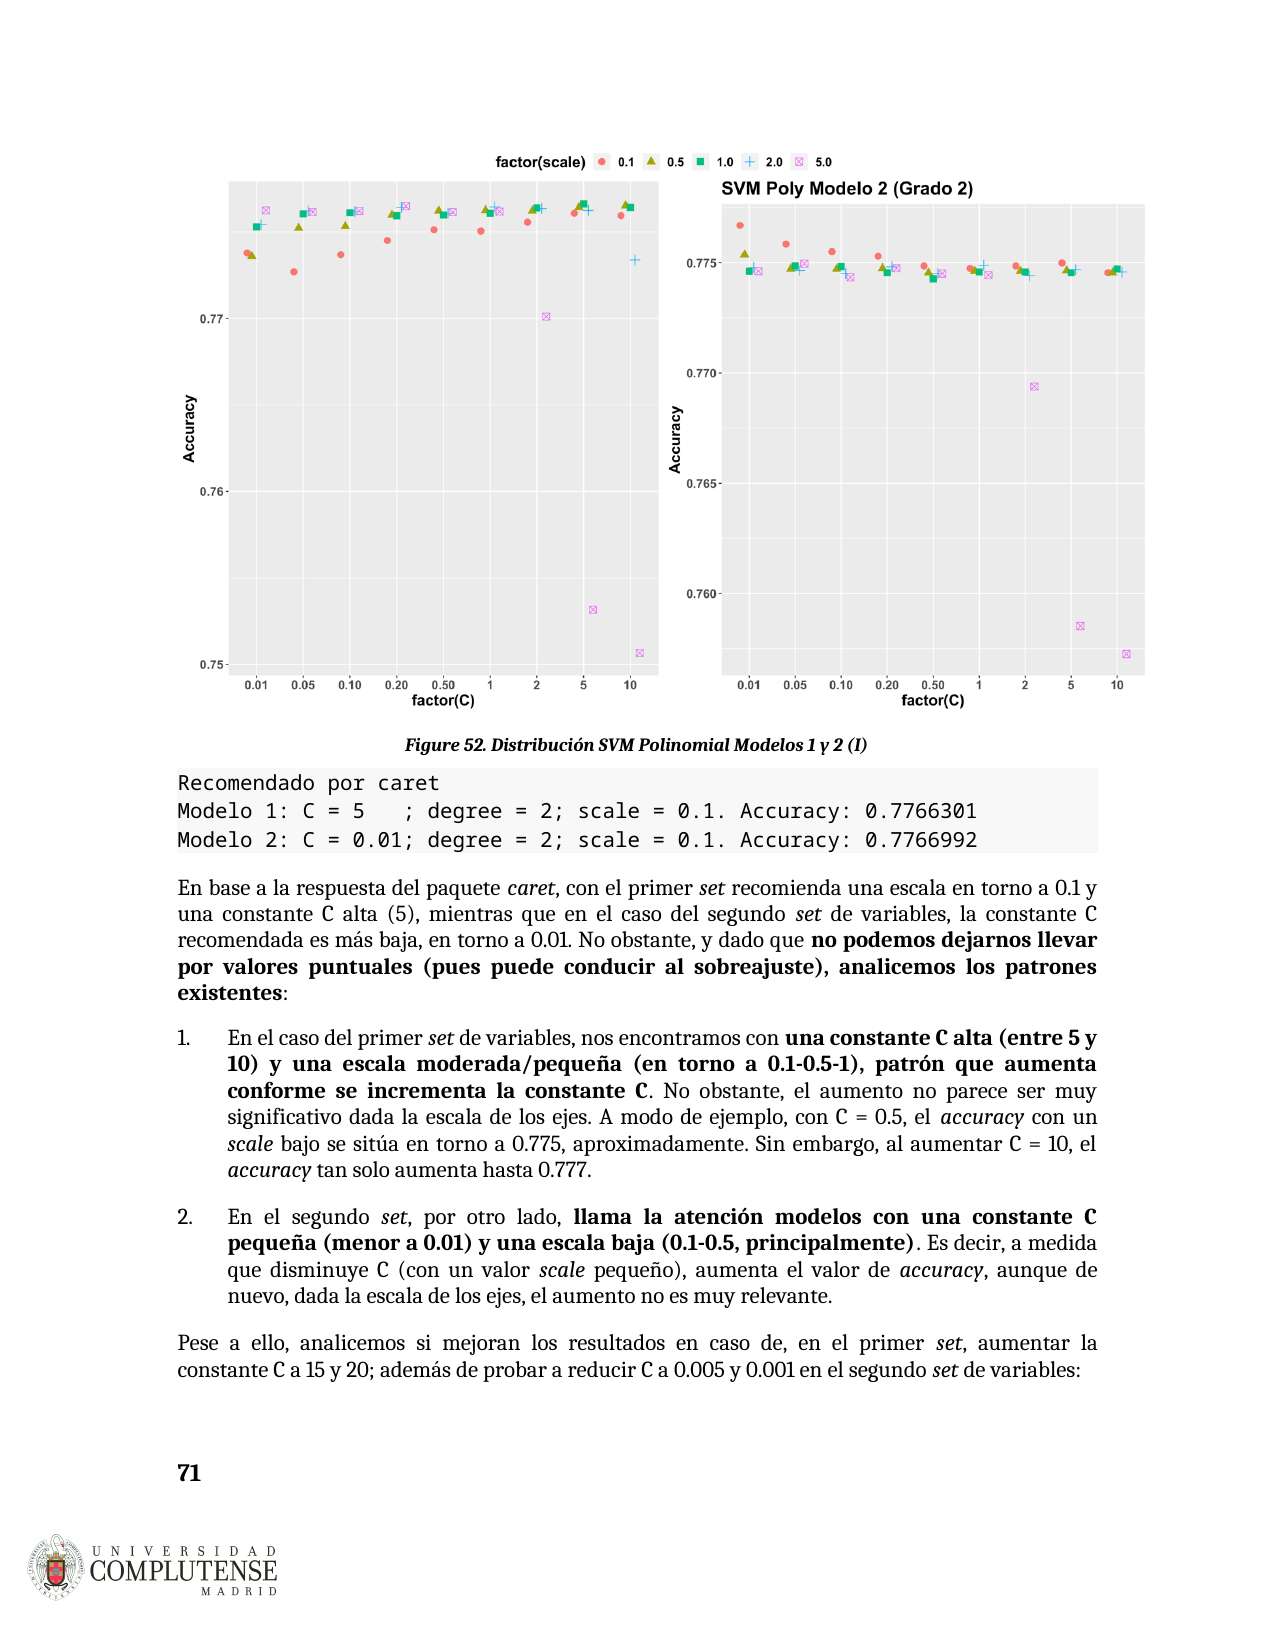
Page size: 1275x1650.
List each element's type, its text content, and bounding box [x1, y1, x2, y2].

text Pese a ello, analicemos si mejoran los resultados en caso de, en el primer set, aumentar la constante C a 15 y 20; además de probar a reducir C a 0.005 y 0.001 en el segundo set de variables: [177, 1330, 1098, 1383]
picture [177, 147, 1149, 714]
list En el segundo set, por otro lado, llama la atención modelos con una constante C pequeña (menor a 0.01) y una escala baja (0.1-0.5, principalmente). Es decir, a medida que disminuye C (con un valor scale pequeño), aumenta el valor de accuracy, aunque de nuevo, dada la escala de los ejes, el aumento no es muy relevante. [177, 1204, 1098, 1309]
text Recomendado por caret Modelo 1: C = 5 ; degree = 2; scale = 0.1. Accuracy: 0.7766301 Modelo 2: C = 0.01; degree = 2; scale = 0.1. Accuracy: 0.7766992 [177, 768, 1098, 853]
text En base a la respuesta del paquete caret, con el primer set recomienda una escala en torno a 0.1 y una constante C alta (5), mientras que en el caso del segundo set de variables, la constante C recomendada es más baja, en torno a 0.01. No obstante, y dado que no podemos dejarnos llevar por valores puntuales (pues puede conducir al sobreajuste), analicemos los patrones existentes: [177, 874, 1098, 1006]
list En el caso del primer set de variables, nos encontramos con una constante C alta (entre 5 y 10) y una escala moderada/pequeña (en torno a 0.1-0.5-1), patrón que aumenta conforme se incrementa la constante C. No obstante, el aumento no parece ser muy significativo dada la escala de los ejes. A modo de ejemplo, con C = 0.5, el accuracy con un scale bajo se sitúa en torno a 0.775, aproximadamente. Sin embargo, al aumentar C = 10, el accuracy tan solo aumenta hasta 0.777. [177, 1025, 1098, 1183]
text Figure 52. Distribución SVM Polinomial Modelos 1 y 2 (I) [177, 734, 1098, 756]
picture [24, 1496, 280, 1640]
